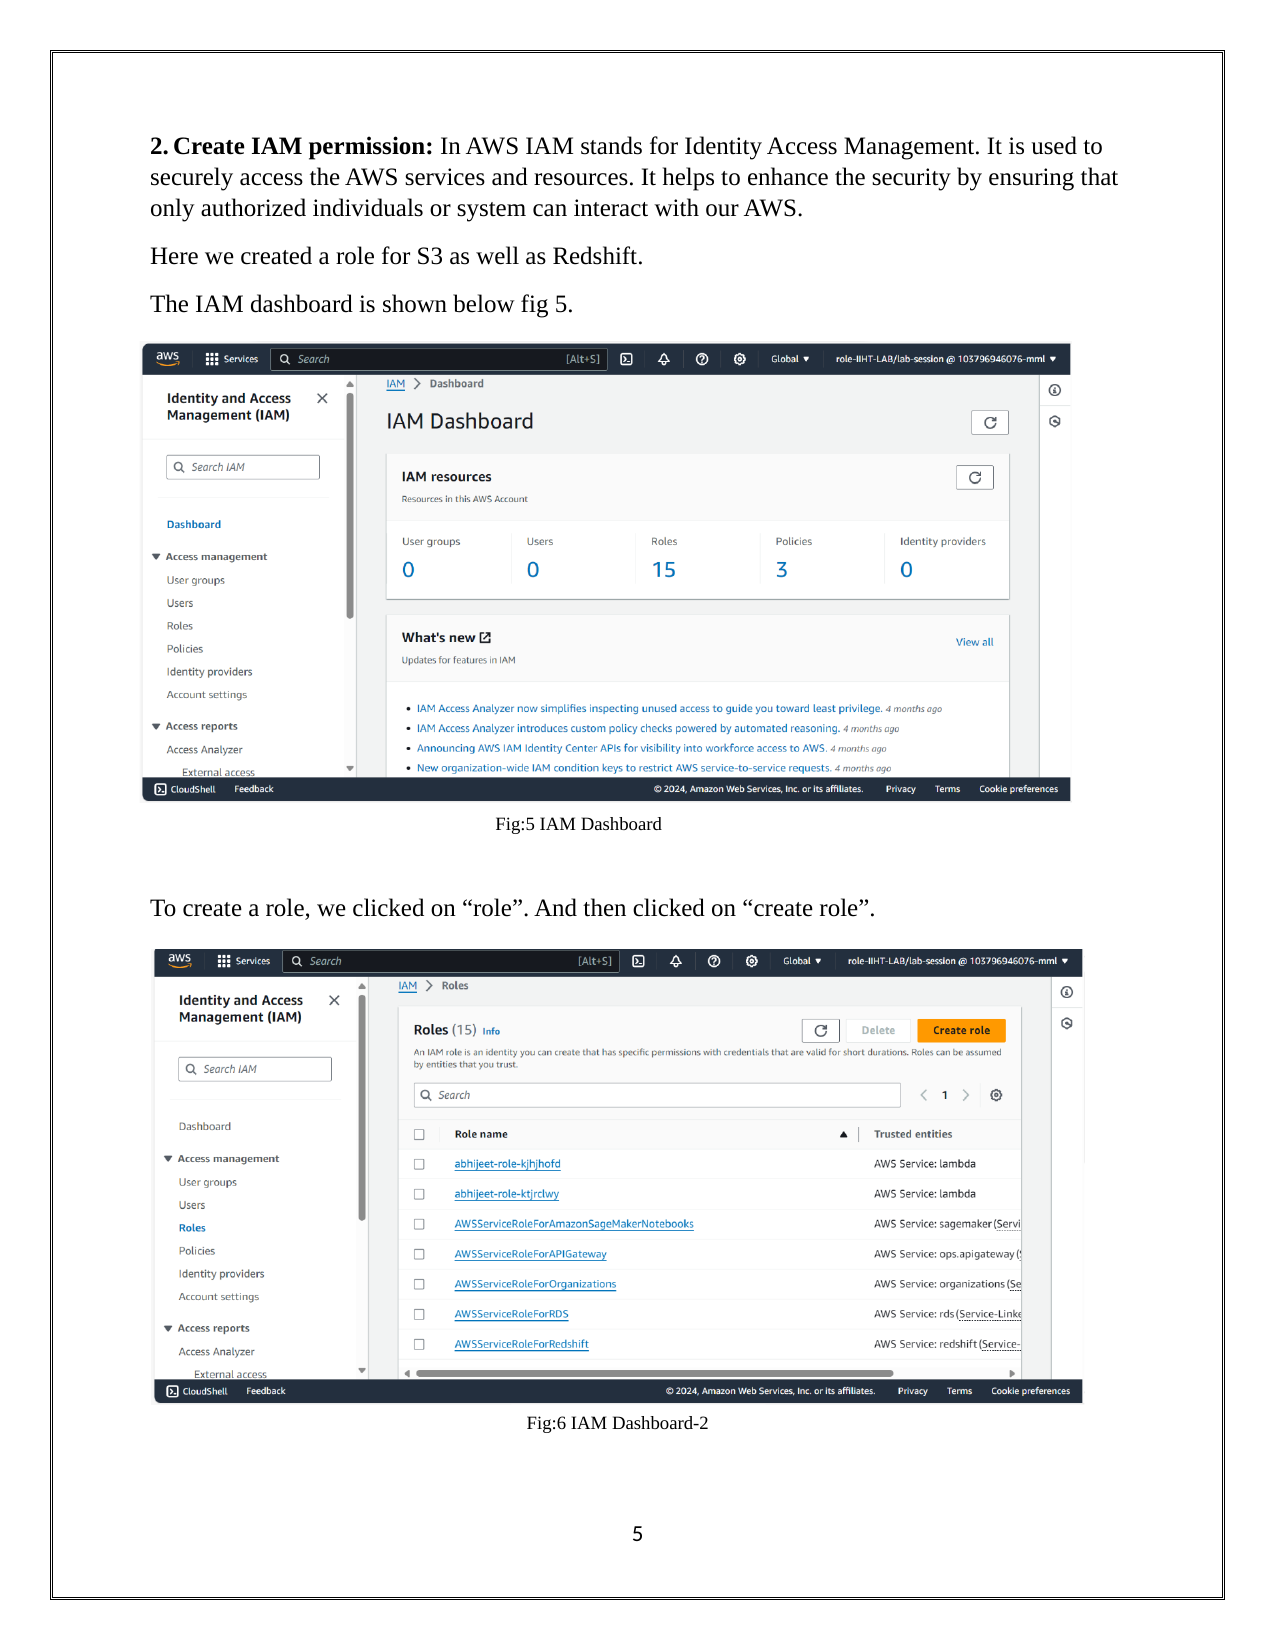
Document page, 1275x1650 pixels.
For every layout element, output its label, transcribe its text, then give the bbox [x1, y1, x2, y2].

text 2. Create IAM permission: In AWS IAM stands for Identity Access Management. It is used to securely access the AWS services and resources. It helps to enhance the security by ensuring that only authorized individuals or system can interact with our AWS. [150, 131, 1125, 222]
text To create a role, we clicked on “role”. And then clicked on “create role”. [150, 893, 1125, 922]
text The IAM dashboard is shown below fig 5. [150, 289, 1125, 317]
text Here we created a role for S3 as well as Redshift. [150, 241, 1125, 270]
picture [139, 341, 1072, 803]
picture [151, 949, 1085, 1405]
